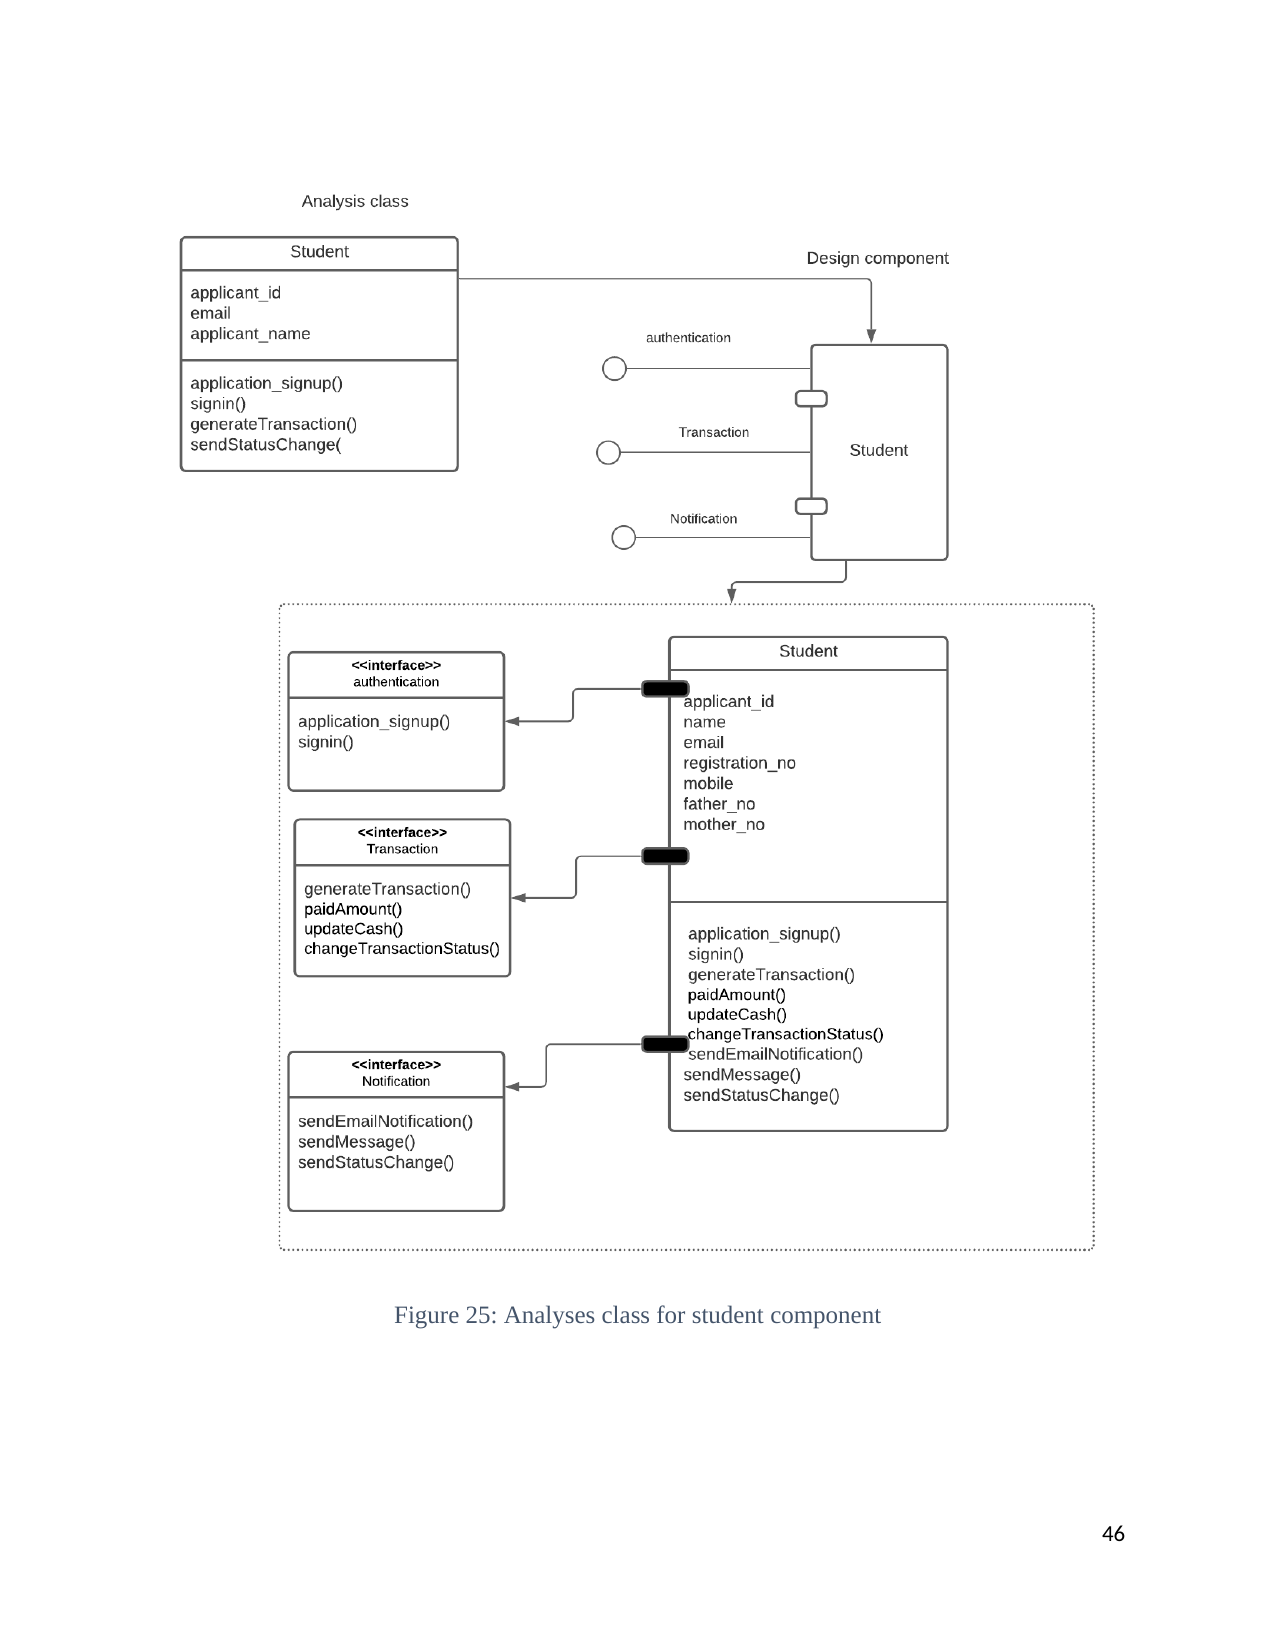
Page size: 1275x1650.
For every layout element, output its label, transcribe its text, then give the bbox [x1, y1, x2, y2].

picture [150, 150, 1125, 1281]
text Figure 25: Analyses class for student component [150, 1300, 1125, 1328]
